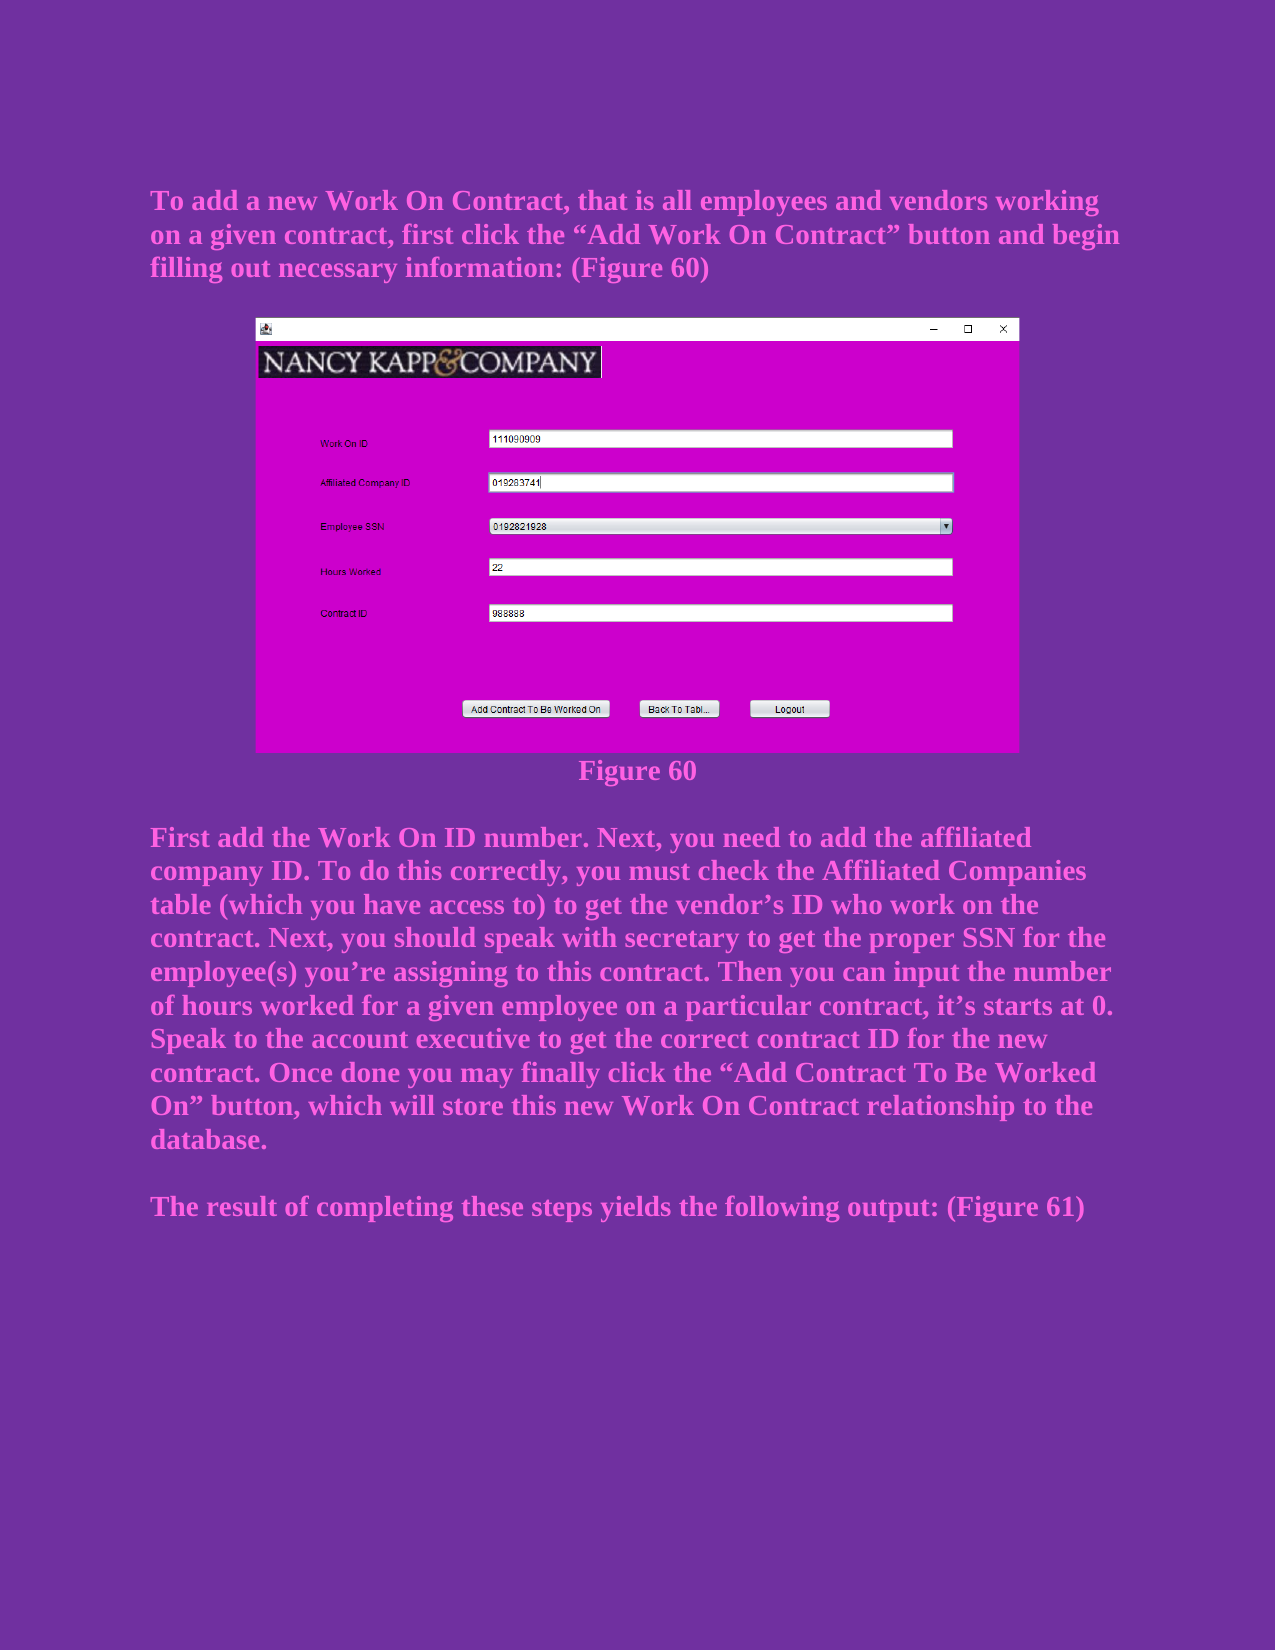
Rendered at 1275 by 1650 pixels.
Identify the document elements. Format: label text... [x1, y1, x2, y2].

picture [255, 317, 1020, 753]
text The result of completing these steps yields the following output: (Figure 61) [150, 1189, 1125, 1222]
text Figure 60 [150, 753, 1125, 786]
text First add the Work On ID number. Next, you need to add the affiliated company ID. To do this correctly, you must check the Affiliated Companies table (which you have access to) to get the vendor’s ID who work on the contract. Next, you should speak with secretary to get the proper SSN for the employee(s) you’re assigning to this contract. Then you can input the number of hours worked for a given employee on a particular contract, it’s starts at 0. Speak to the account executive to get the correct contract ID for the new contract. Once done you may finally click the “Add Contract To Be Worked On” button, which will store this new Work On Contract relationship to the database. [150, 820, 1125, 1155]
text To add a new Work On Contract, that is all employees and vendors working on a given contract, first click the “Add Work On Contract” button and begin filling out necessary information: (Figure 60) [150, 183, 1125, 284]
